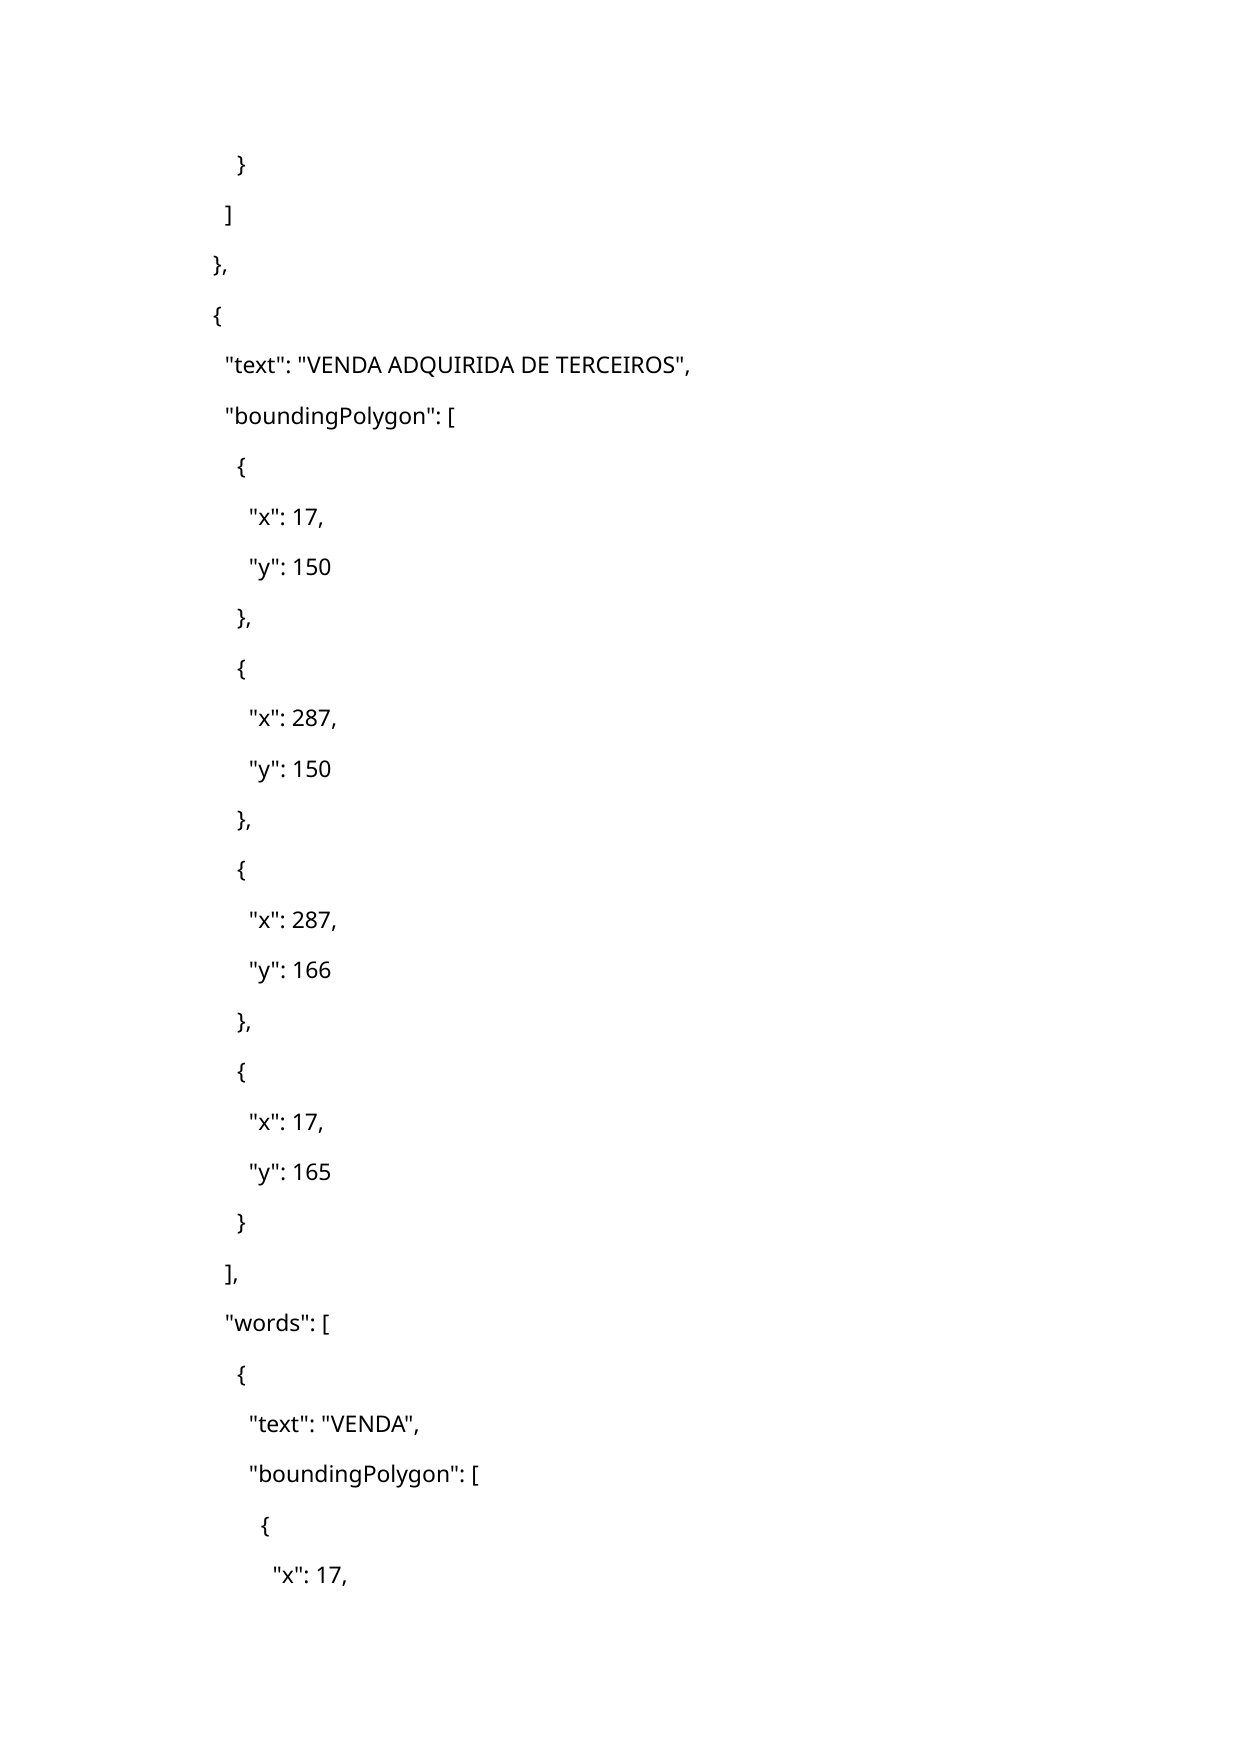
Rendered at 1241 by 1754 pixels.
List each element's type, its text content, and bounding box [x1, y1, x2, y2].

text { [177, 450, 1063, 481]
text { [177, 1358, 1063, 1389]
text "words": [ [177, 1307, 1063, 1338]
text "boundingPolygon": [ [177, 1458, 1063, 1490]
text "y": 165 [177, 1156, 1063, 1187]
text "text": "VENDA ADQUIRIDA DE TERCEIROS", [177, 349, 1063, 381]
text "x": 17, [177, 1559, 1063, 1591]
text "x": 287, [177, 702, 1063, 733]
text "x": 17, [177, 501, 1063, 532]
text { [177, 1055, 1063, 1086]
text { [177, 652, 1063, 683]
text { [177, 853, 1063, 885]
text "x": 17, [177, 1106, 1063, 1137]
text "y": 150 [177, 551, 1063, 582]
text "text": "VENDA", [177, 1408, 1063, 1439]
text { [177, 1509, 1063, 1540]
text }, [177, 1005, 1063, 1036]
text ] [177, 198, 1063, 229]
text } [177, 1206, 1063, 1238]
text }, [177, 248, 1063, 280]
text ], [177, 1257, 1063, 1288]
text "y": 166 [177, 954, 1063, 986]
text "y": 150 [177, 753, 1063, 784]
text } [177, 148, 1063, 179]
text { [177, 299, 1063, 330]
text }, [177, 803, 1063, 834]
text }, [177, 601, 1063, 633]
text "x": 287, [177, 904, 1063, 935]
text "boundingPolygon": [ [177, 400, 1063, 431]
